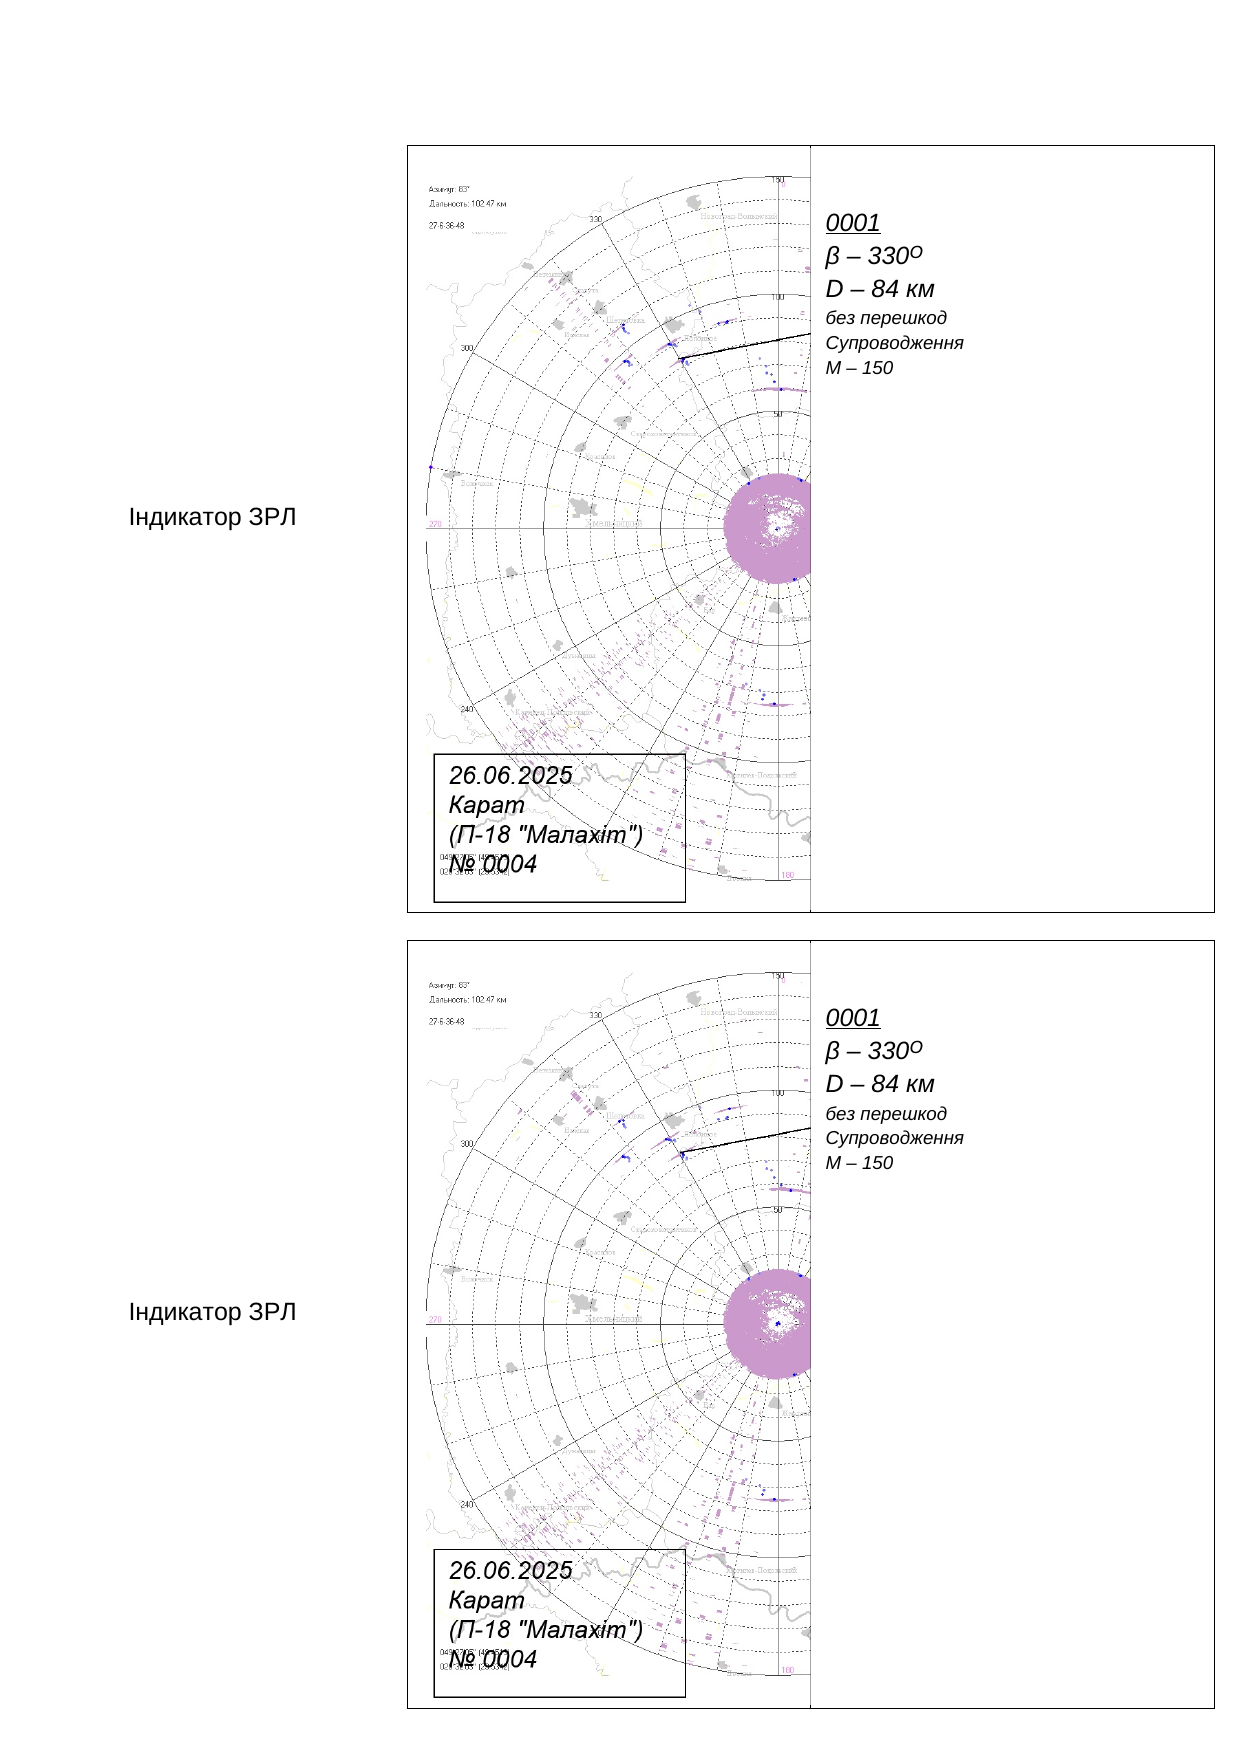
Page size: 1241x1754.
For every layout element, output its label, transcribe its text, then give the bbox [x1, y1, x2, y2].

picture [426, 943, 811, 1705]
picture [426, 148, 811, 910]
table_header Індикатор ЗРЛ [4, 145, 407, 912]
table_header Індикатор ЗРЛ [4, 940, 407, 1707]
table_header 0001 β – 330ᴼ D – 84 км без перешкод Супроводження М – 150 [811, 146, 1214, 912]
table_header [811, 941, 1214, 1707]
table_header [408, 146, 810, 912]
table_header [408, 941, 810, 1707]
